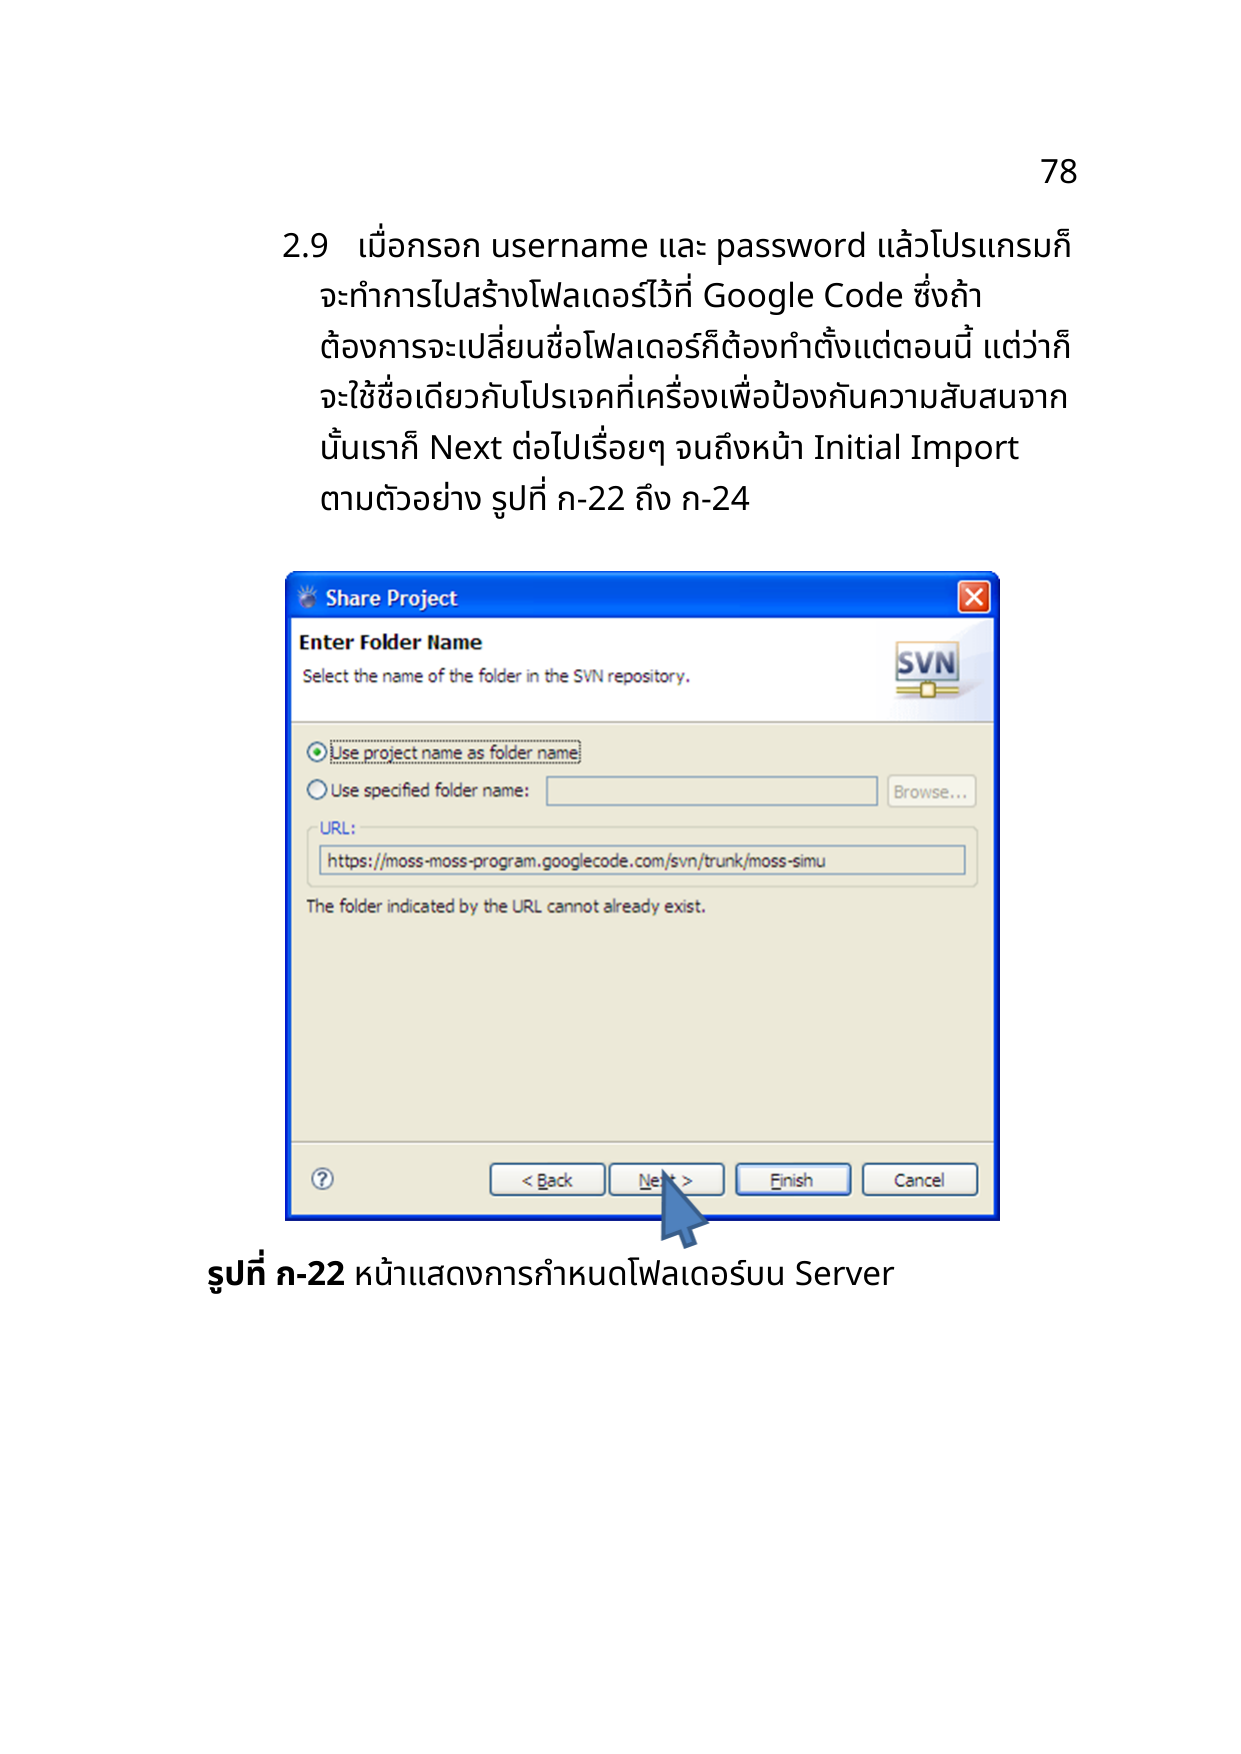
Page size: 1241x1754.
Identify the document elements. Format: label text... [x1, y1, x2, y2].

text รูปที่ ก-22 หน้าแสดงการกำหนดโฟลเดอร์บน Server [207, 1249, 1078, 1300]
picture [284, 570, 1001, 1250]
list เมื่อกรอก username และ password แล้วโปรแกรมก็จะทำการไปสร้างโฟลเดอร์ไว้ที่ Google Code ซึ่งถ้าต้องการจะเปลี่ยนชื่อโฟลเดอร์ก็ต้องทำตั้งแต่ตอนนี้ แต่ว่าก็จะใช้ชื่อเดียวกับโปรเจคที่เครื่องเพื่อป้องกันความสับสนจากนั้นเราก็ Next ต่อไปเรื่อยๆ จนถึงหน้า Initial Import ตามตัวอย่าง รูปที่ ก-22 ถึง ก-24 [282, 222, 1078, 525]
